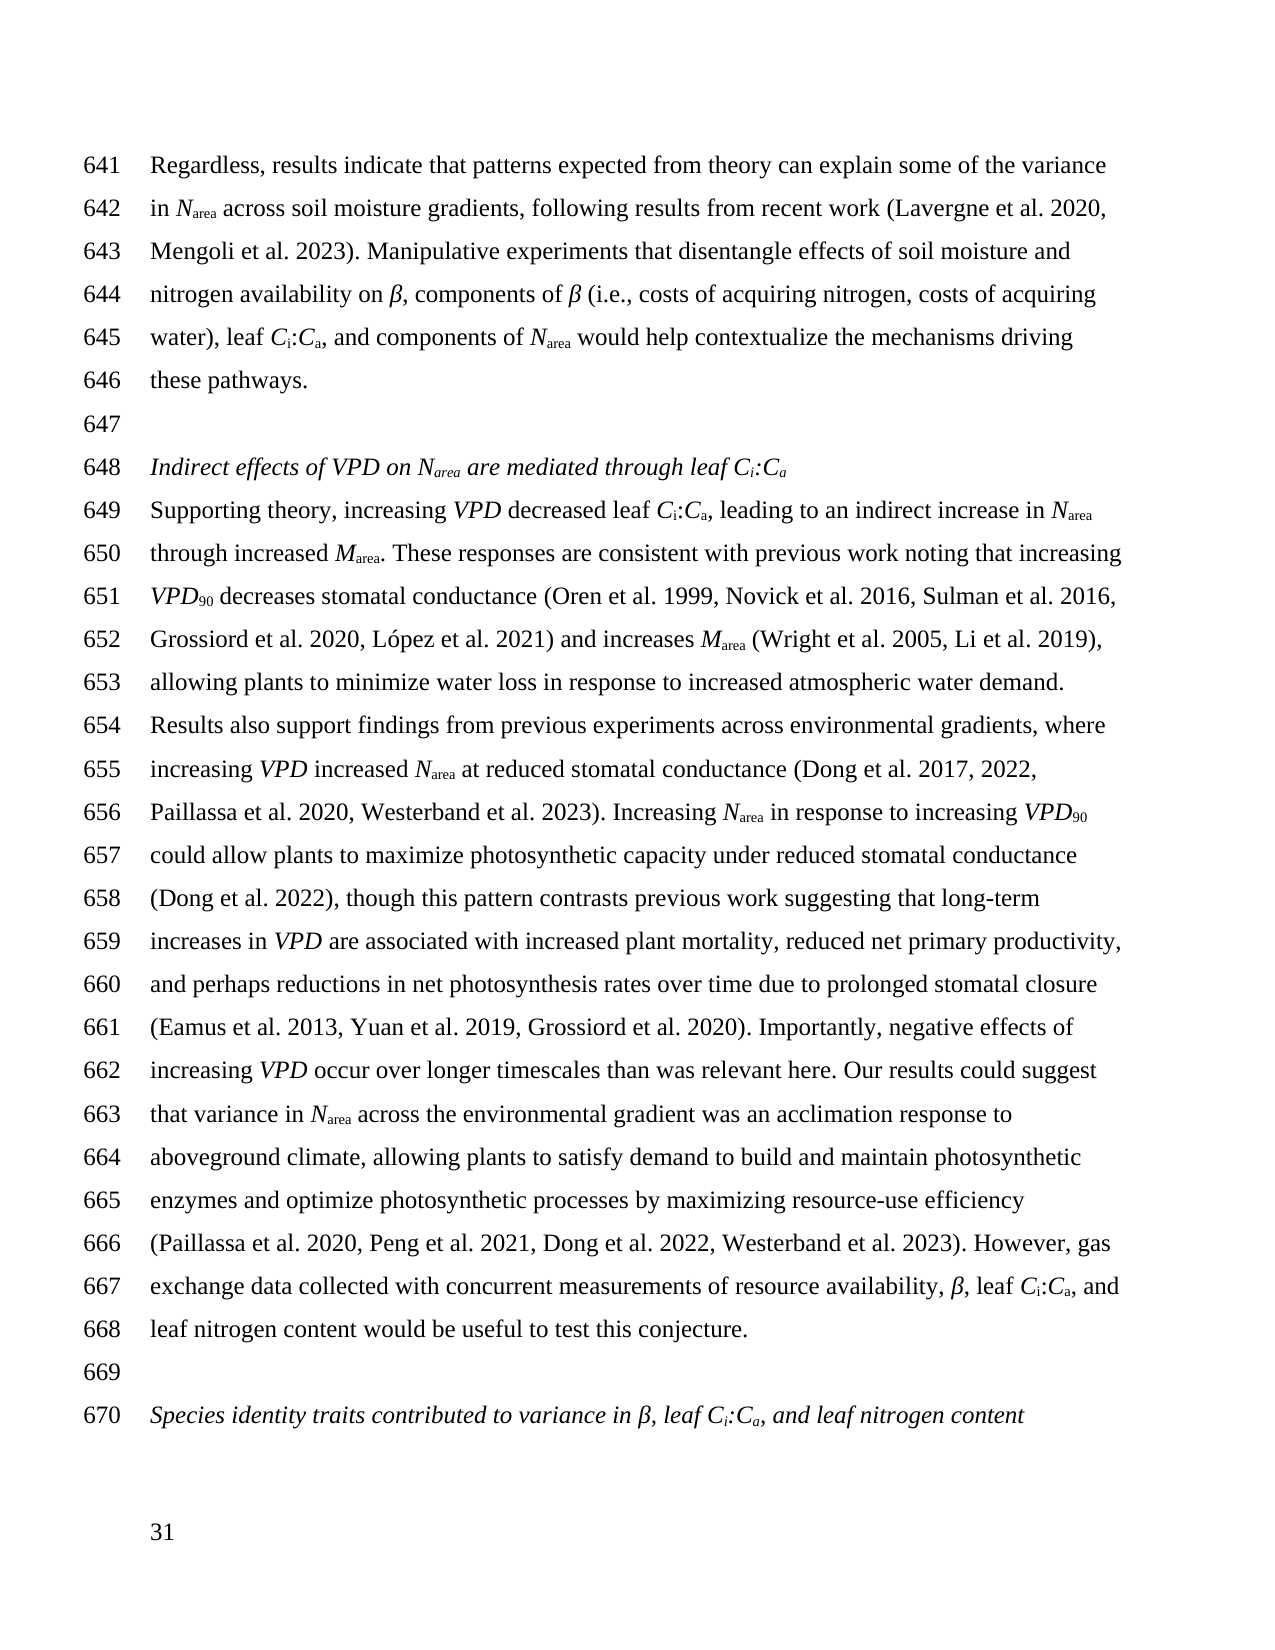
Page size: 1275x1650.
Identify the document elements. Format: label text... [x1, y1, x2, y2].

text Supporting theory, increasing VPD decreased leaf Ci:Ca, leading to an indirect increase in Narea through increased Marea. These responses are consistent with previous work noting that increasing VPD90 decreases stomatal conductance (Oren et al. 1999, Novick et al. 2016, Sulman et al. 2016, Grossiord et al. 2020, López et al. 2021) and increases Marea (Wright et al. 2005, Li et al. 2019), allowing plants to minimize water loss in response to increased atmospheric water demand. Results also support findings from previous experiments across environmental gradients, where increasing VPD increased Narea at reduced stomatal conductance (Dong et al. 2017, 2022, Paillassa et al. 2020, Westerband et al. 2023). Increasing Narea in response to increasing VPD90 could allow plants to maximize photosynthetic capacity under reduced stomatal conductance (Dong et al. 2022), though this pattern contrasts previous work suggesting that long-term increases in VPD are associated with increased plant mortality, reduced net primary productivity, and perhaps reductions in net photosynthesis rates over time due to prolonged stomatal closure (Eamus et al. 2013, Yuan et al. 2019, Grossiord et al. 2020). Importantly, negative effects of increasing VPD occur over longer timescales than was relevant here. Our results could suggest that variance in Narea across the environmental gradient was an acclimation response to aboveground climate, allowing plants to satisfy demand to build and maintain photosynthetic enzymes and optimize photosynthetic processes by maximizing resource-use efficiency (Paillassa et al. 2020, Peng et al. 2021, Dong et al. 2022, Westerband et al. 2023). However, gas exchange data collected with concurrent measurements of resource availability, β, leaf Ci:Ca, and leaf nitrogen content would be useful to test this conjecture. [150, 495, 1125, 1343]
text Indirect effects of VPD on Narea are mediated through leaf Ci:Ca [150, 452, 1125, 481]
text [150, 150, 1125, 394]
text Species identity traits contributed to variance in β, leaf Ci:Ca, and leaf nitrogen content [150, 1401, 1125, 1429]
